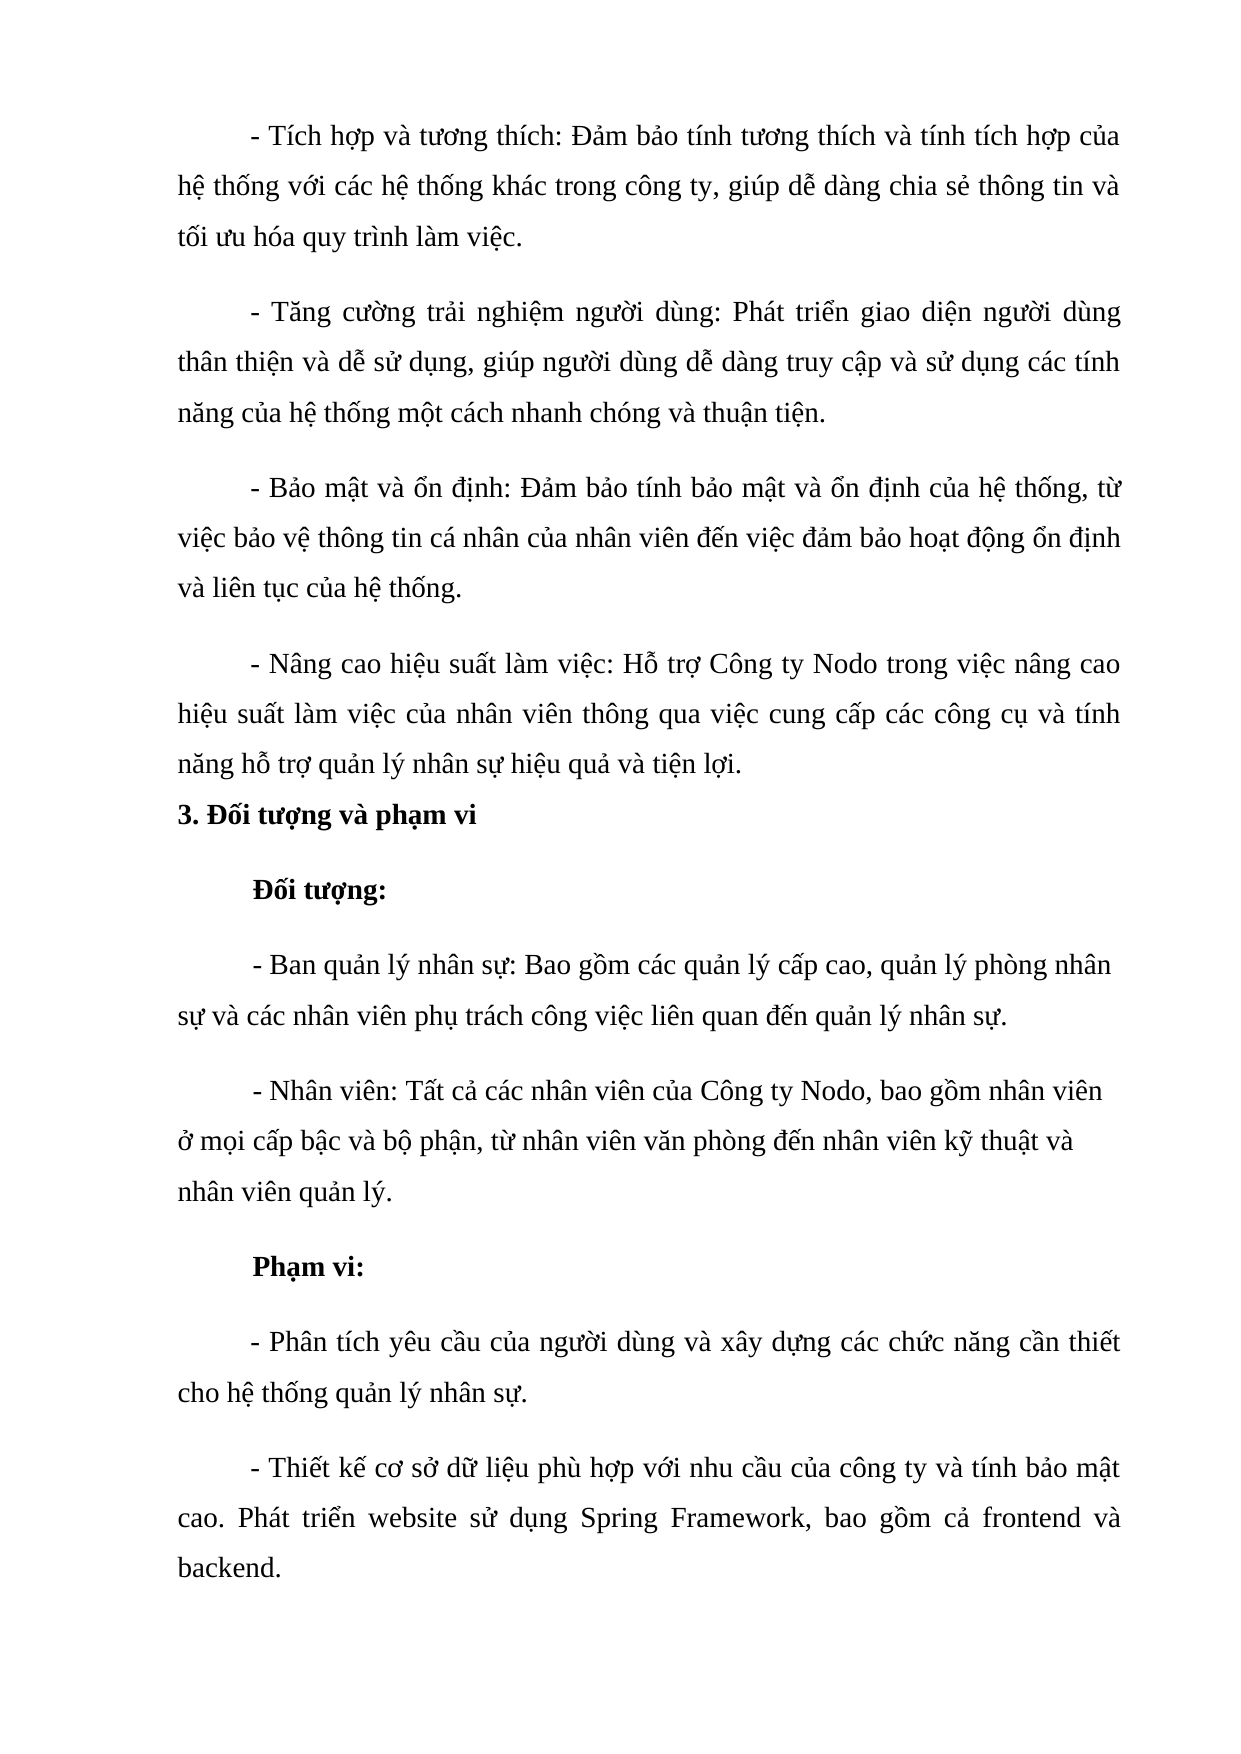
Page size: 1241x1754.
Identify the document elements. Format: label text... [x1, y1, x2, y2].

subtitle 3. Đối tượng và phạm vi [177, 797, 1122, 830]
text - Tăng cường trải nghiệm người dùng: Phát triển giao diện người dùng thân thiện và dễ sử dụng, giúp người dùng dễ dàng truy cập và sử dụng các tính năng của hệ thống một cách nhanh chóng và thuận tiện. [177, 294, 1122, 428]
text - Tích hợp và tương thích: Đảm bảo tính tương thích và tính tích hợp của hệ thống với các hệ thống khác trong công ty, giúp dễ dàng chia sẻ thông tin và tối ưu hóa quy trình làm việc. [177, 118, 1122, 252]
text - Phân tích yêu cầu của người dùng và xây dựng các chức năng cần thiết cho hệ thống quản lý nhân sự. [177, 1324, 1122, 1408]
text Phạm vi: [177, 1249, 1122, 1283]
text - Nhân viên: Tất cả các nhân viên của Công ty Nodo, bao gồm nhân viên ở mọi cấp bậc và bộ phận, từ nhân viên văn phòng đến nhân viên kỹ thuật và nhân viên quản lý. [177, 1073, 1122, 1207]
text Đối tượng: [177, 872, 1122, 906]
text - Thiết kế cơ sở dữ liệu phù hợp với nhu cầu của công ty và tính bảo mật cao. Phát triển website sử dụng Spring Framework, bao gồm cả frontend và backend. [177, 1450, 1122, 1584]
text - Nâng cao hiệu suất làm việc: Hỗ trợ Công ty Nodo trong việc nâng cao hiệu suất làm việc của nhân viên thông qua việc cung cấp các công cụ và tính năng hỗ trợ quản lý nhân sự hiệu quả và tiện lợi. [177, 646, 1122, 780]
text - Bảo mật và ổn định: Đảm bảo tính bảo mật và ổn định của hệ thống, từ việc bảo vệ thông tin cá nhân của nhân viên đến việc đảm bảo hoạt động ổn định và liên tục của hệ thống. [177, 470, 1122, 604]
text - Ban quản lý nhân sự: Bao gồm các quản lý cấp cao, quản lý phòng nhân sự và các nhân viên phụ trách công việc liên quan đến quản lý nhân sự. [177, 947, 1122, 1031]
